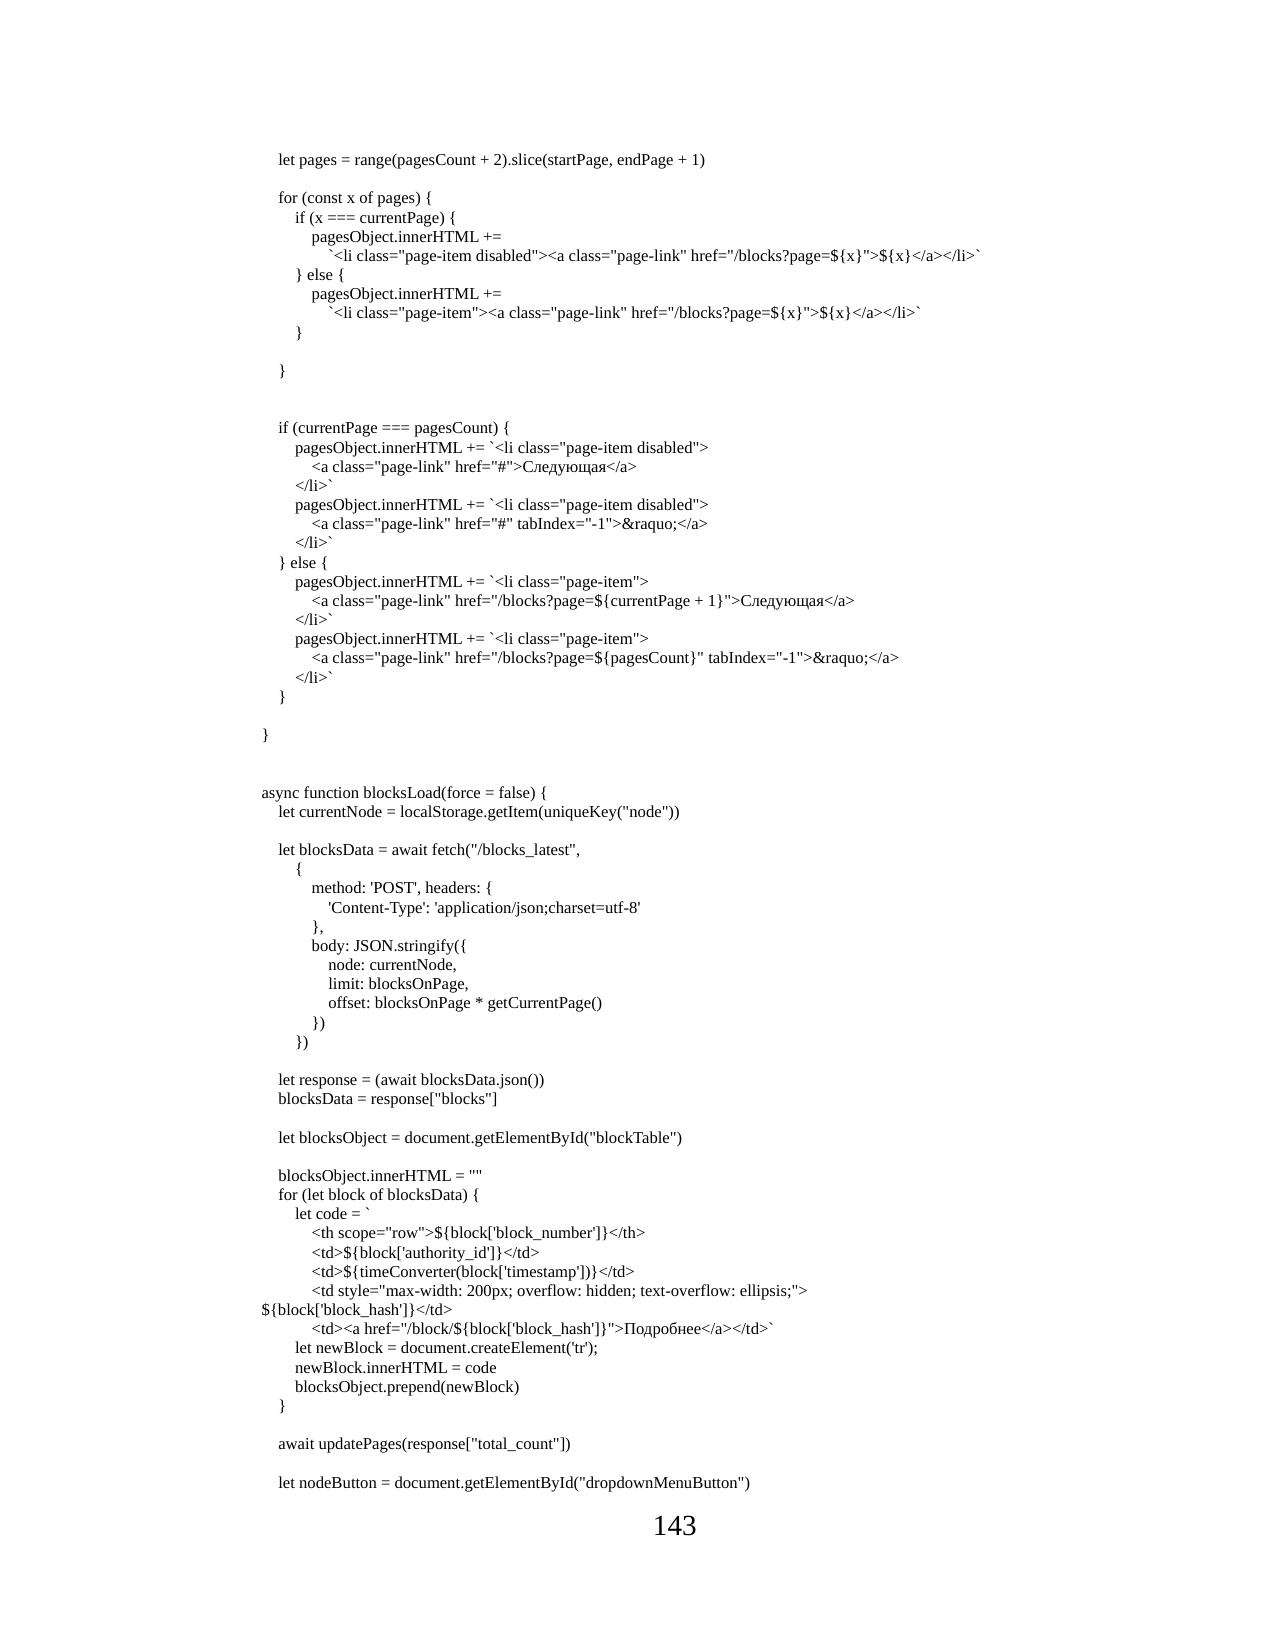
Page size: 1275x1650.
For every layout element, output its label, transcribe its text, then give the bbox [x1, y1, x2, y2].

list <td>${block['authority_id']}</td> [261, 1242, 1125, 1262]
list async function blocksLoad(force = false) { [261, 782, 1125, 802]
list <a class="page-link" href="/blocks?page=${currentPage + 1}">Следующая</a> [261, 591, 1125, 610]
list } else { [261, 552, 1125, 572]
list if (currentPage === pagesCount) { [261, 418, 1125, 437]
list newBlock.innerHTML = code [261, 1357, 1125, 1377]
list } [261, 1396, 1125, 1415]
list } [261, 322, 1125, 342]
list </li>` [261, 533, 1125, 552]
list } [261, 361, 1125, 380]
list let nodeButton = document.getElementById("dropdownMenuButton") [261, 1472, 1125, 1492]
list offset: blocksOnPage * getCurrentPage() [261, 993, 1125, 1012]
list <a class="page-link" href="#">Следующая</a> [261, 457, 1125, 476]
list </li>` [261, 476, 1125, 495]
list <th scope="row">${block['block_number']}</th> [261, 1223, 1125, 1242]
list } [261, 725, 1125, 744]
list <a class="page-link" href="/blocks?page=${pagesCount}" tabIndex="-1">&raquo;</a> [261, 648, 1125, 667]
list let pages = range(pagesCount + 2).slice(startPage, endPage + 1) [261, 150, 1125, 169]
list let response = (await blocksData.json()) [261, 1070, 1125, 1089]
list <a class="page-link" href="#" tabIndex="-1">&raquo;</a> [261, 514, 1125, 533]
list let blocksData = await fetch("/blocks_latest", [261, 840, 1125, 859]
list { [261, 859, 1125, 878]
list let currentNode = localStorage.getItem(uniqueKey("node")) [261, 802, 1125, 821]
list } [261, 687, 1125, 706]
list for (let block of blocksData) { [261, 1185, 1125, 1204]
list }, [261, 917, 1125, 936]
list pagesObject.innerHTML += `<li class="page-item disabled"> [261, 495, 1125, 514]
list } else { [261, 265, 1125, 284]
list pagesObject.innerHTML += `<li class="page-item"> [261, 572, 1125, 591]
list node: currentNode, [261, 955, 1125, 974]
list blocksData = response["blocks"] [261, 1089, 1125, 1108]
list await updatePages(response["total_count"]) [261, 1434, 1125, 1453]
list let newBlock = document.createElement('tr'); [261, 1338, 1125, 1357]
list </li>` [261, 610, 1125, 629]
list limit: blocksOnPage, [261, 974, 1125, 993]
list 'Content-Type': 'application/json;charset=utf-8' [261, 897, 1125, 917]
list <td>${timeConverter(block['timestamp'])}</td> [261, 1262, 1125, 1281]
list `<li class="page-item disabled"><a class="page-link" href="/blocks?page=${x}">${x}</a></li>` [261, 246, 1125, 265]
list blocksObject.innerHTML = "" [261, 1166, 1125, 1185]
list pagesObject.innerHTML += [261, 227, 1125, 246]
list body: JSON.stringify({ [261, 936, 1125, 955]
list let blocksObject = document.getElementById("blockTable") [261, 1127, 1125, 1147]
list }) [261, 1012, 1125, 1032]
list <td><a href="/block/${block['block_hash']}">Подробнее</a></td>` [261, 1319, 1125, 1338]
list <td style="max-width: 200px; overflow: hidden; text-overflow: ellipsis;"> [261, 1281, 1125, 1300]
list `<li class="page-item"><a class="page-link" href="/blocks?page=${x}">${x}</a></li>` [261, 303, 1125, 322]
list </li>` [261, 667, 1125, 687]
list blocksObject.prepend(newBlock) [261, 1377, 1125, 1396]
list for (const x of pages) { [261, 188, 1125, 207]
list ${block['block_hash']}</td> [261, 1300, 1125, 1319]
list method: 'POST', headers: { [261, 878, 1125, 897]
list pagesObject.innerHTML += [261, 284, 1125, 303]
list pagesObject.innerHTML += `<li class="page-item disabled"> [261, 437, 1125, 457]
list pagesObject.innerHTML += `<li class="page-item"> [261, 629, 1125, 648]
list }) [261, 1032, 1125, 1051]
list let code = ` [261, 1204, 1125, 1223]
list if (x === currentPage) { [261, 207, 1125, 227]
